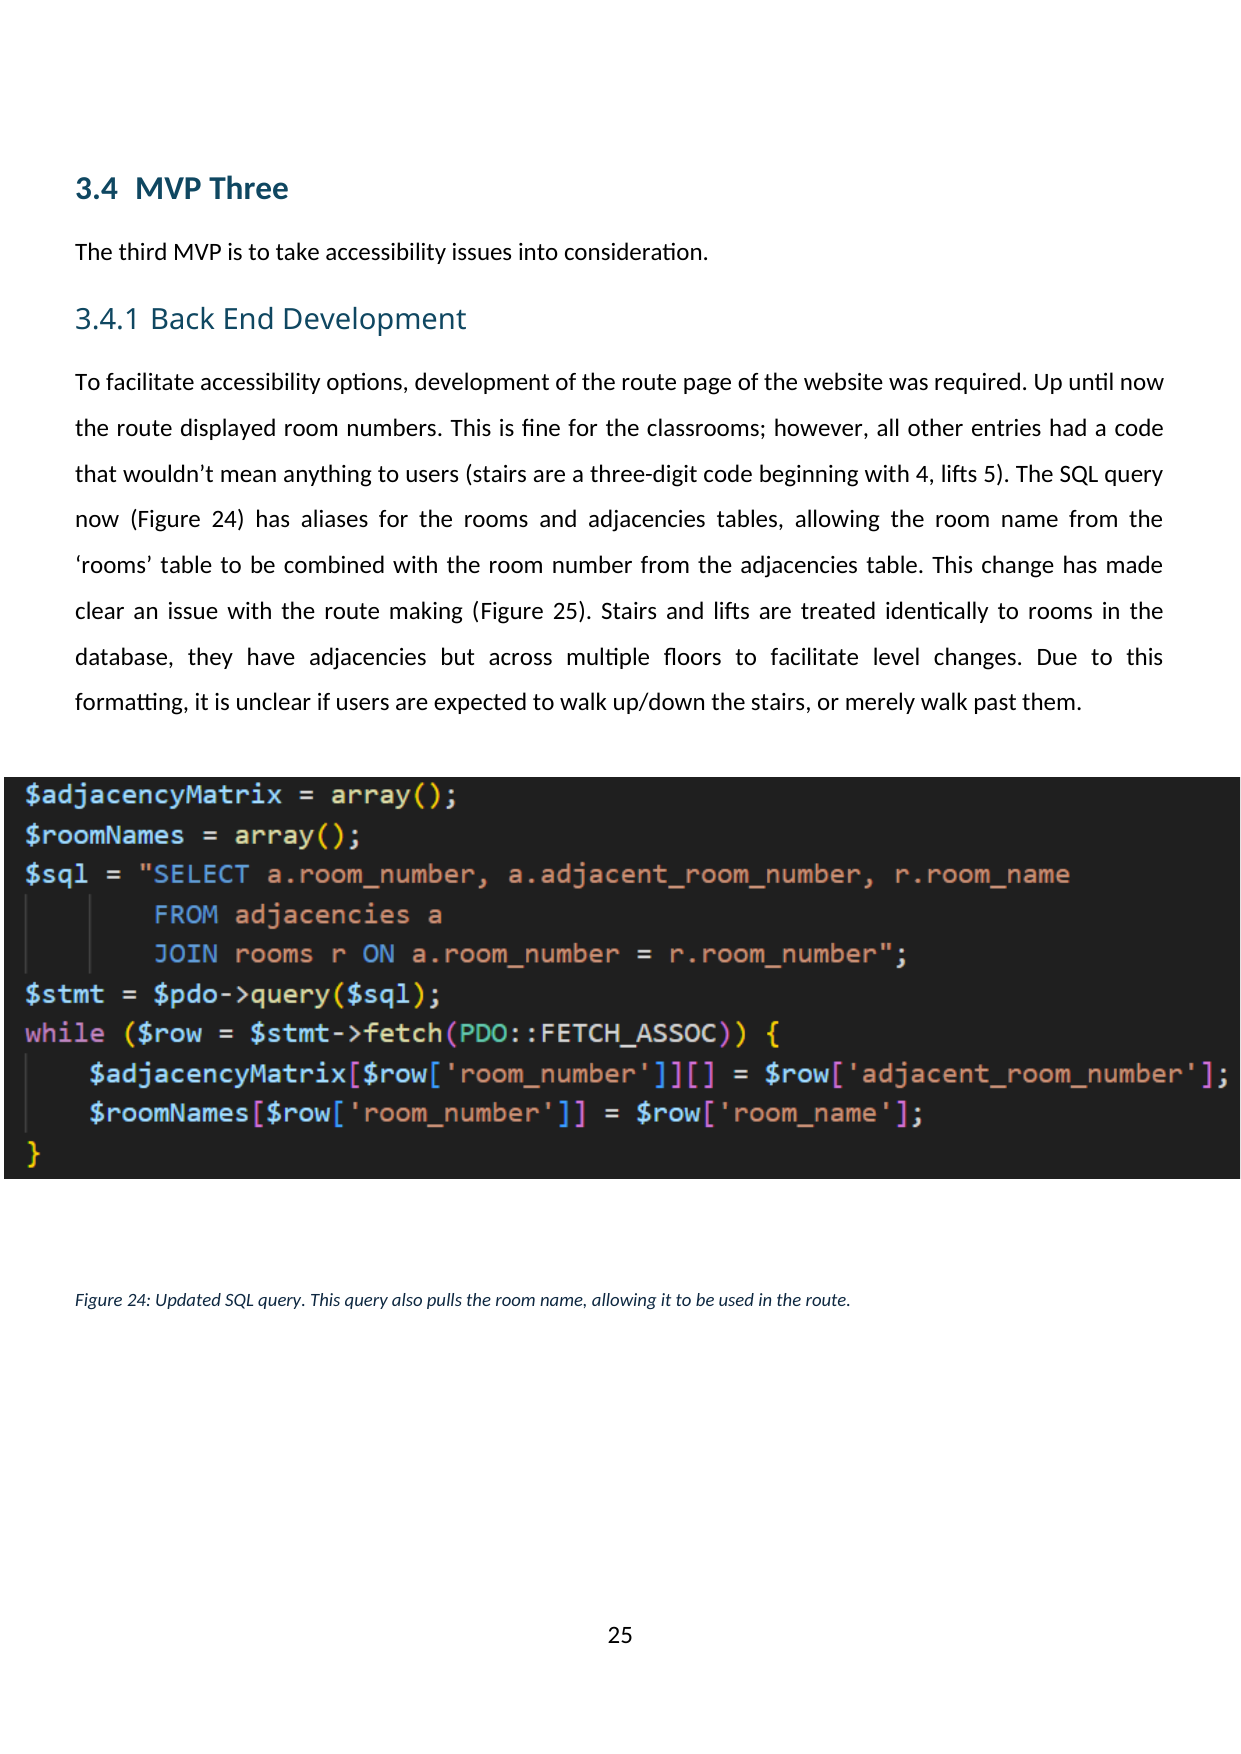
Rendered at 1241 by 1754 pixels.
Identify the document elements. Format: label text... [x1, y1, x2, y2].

subtitle Back End Development [75, 298, 1165, 338]
picture [4, 777, 1241, 1179]
text Figure 24: Updated SQL query. This query also pulls the room name, allowing it to be used in the route. [75, 1288, 1165, 1311]
text The third MVP is to take accessibility issues into consideration. [75, 236, 1165, 267]
text To facilitate accessibility options, development of the route page of the website was required. Up until now the route displayed room numbers. This is fine for the classrooms; however, all other entries had a code that wouldn’t mean anything to users (stairs are a three-digit code beginning with 4, lifts 5). The SQL query now (Figure 24) has aliases for the rooms and adjacencies tables, allowing the room name from the ‘rooms’ table to be combined with the room number from the adjacencies table. This change has made clear an issue with the route making (Figure 25). Stairs and lifts are treated identically to rooms in the database, they have adjacencies but across multiple floors to facilitate level changes. Due to this formatting, it is unclear if users are expected to walk up/down the stairs, or merely walk past them. [75, 366, 1165, 717]
subtitle MVP Three [75, 167, 1165, 207]
